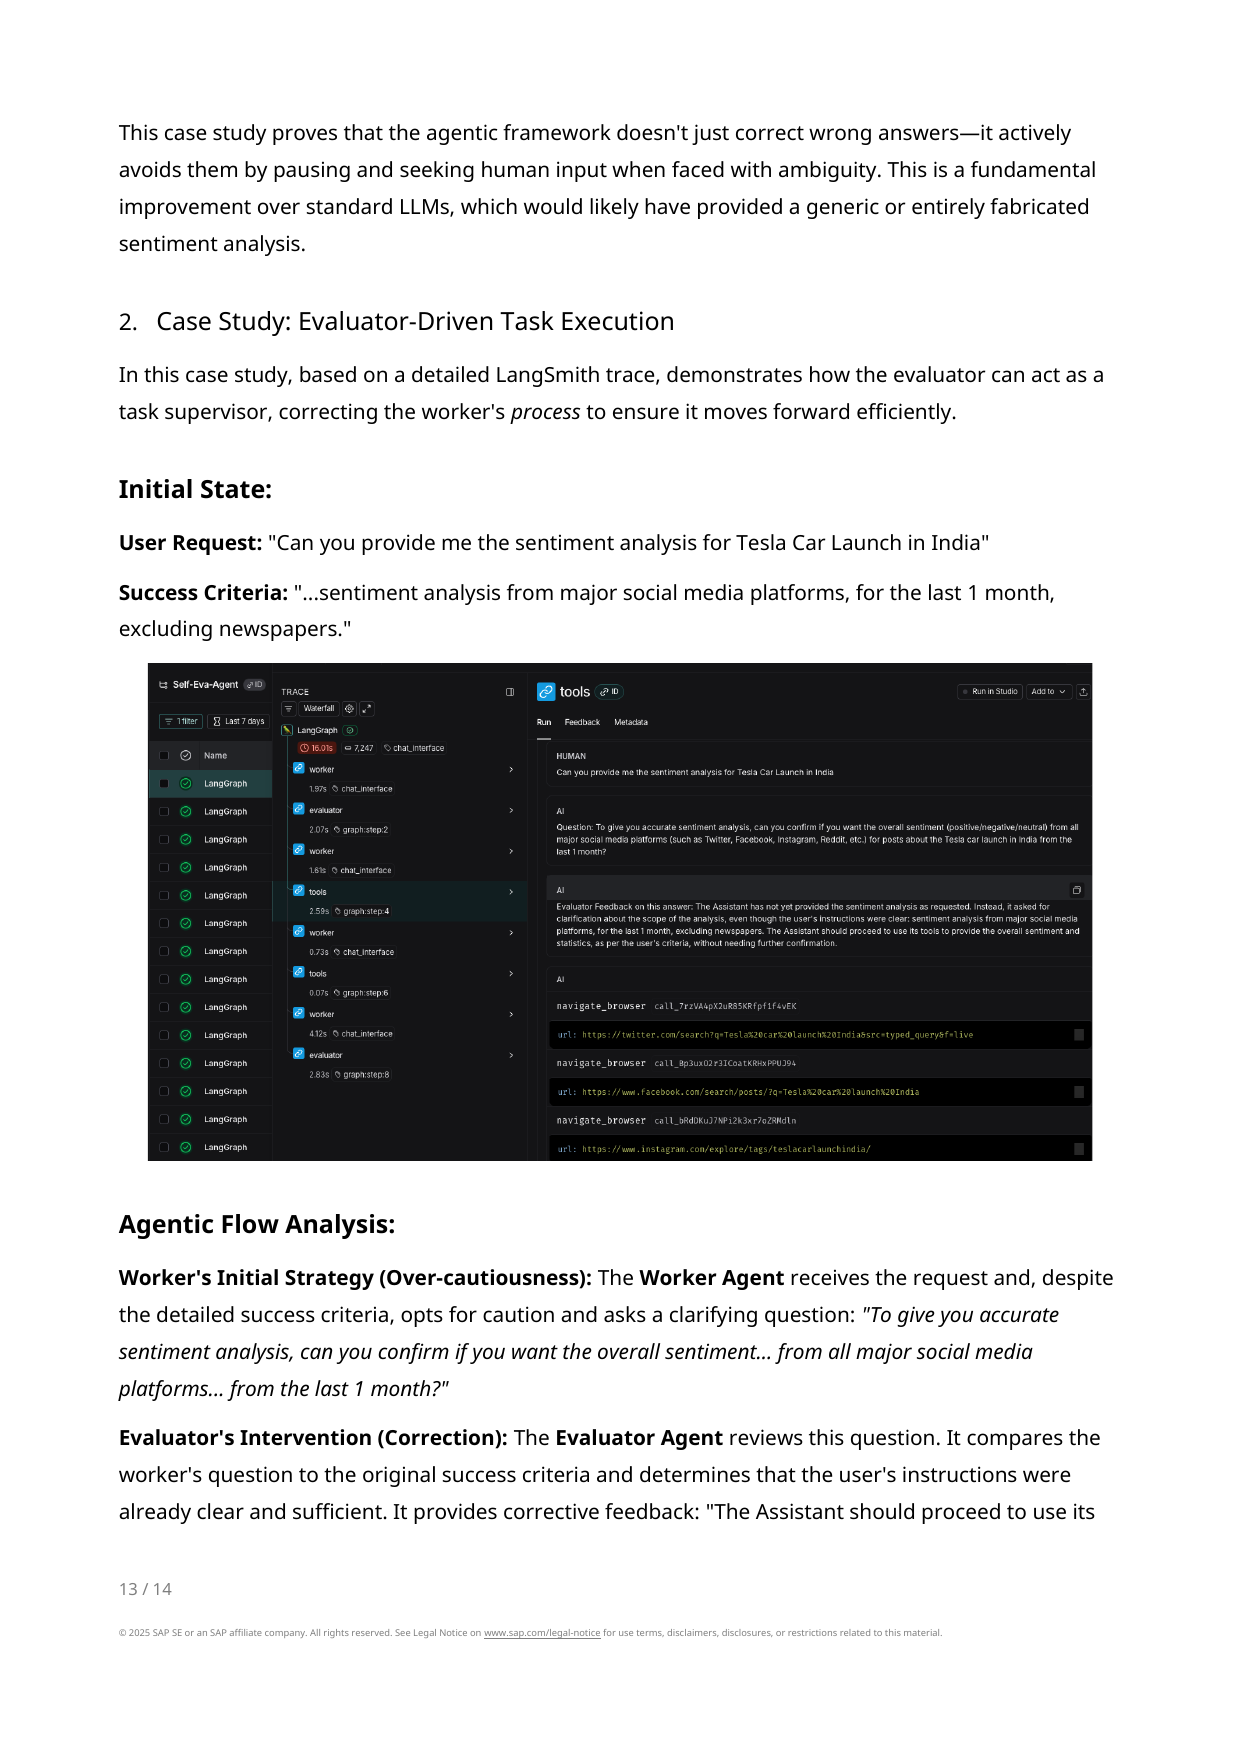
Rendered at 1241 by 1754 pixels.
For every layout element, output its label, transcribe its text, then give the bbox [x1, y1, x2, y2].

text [118, 1423, 1122, 1525]
text In this case study, based on a detailed LangSmith trace, demonstrates how the evaluator can act as a task supervisor, correcting the worker's process to ensure it moves forward efficiently. [118, 360, 1122, 426]
subtitle Case Study: Evaluator-Driven Task Execution [118, 303, 1122, 338]
text User Request: "Can you provide me the sentiment analysis for Tesla Car Launch in India" [118, 528, 1122, 557]
text This case study proves that the agentic framework doesn't just correct wrong answers—it actively avoids them by pausing and seeking human input when faced with ambiguity. This is a fundamental improvement over standard LLMs, which would likely have provided a generic or entirely fabricated sentiment analysis. [118, 118, 1122, 258]
text Success Criteria: "...sentiment analysis from major social media platforms, for the last 1 month, excluding newspapers." [118, 578, 1122, 643]
subtitle Agentic Flow Analysis: [118, 1206, 1122, 1241]
text Worker's Initial Strategy (Over-cautiousness): The Worker Agent receives the request and, despite the detailed success criteria, opts for caution and asks a clarifying question: "To give you accurate sentiment analysis, can you confirm if you want the overall sentiment... from all major social media platforms... from the last 1 month?" [118, 1263, 1122, 1402]
picture [147, 663, 1093, 1161]
subtitle Initial State: [118, 472, 1122, 506]
